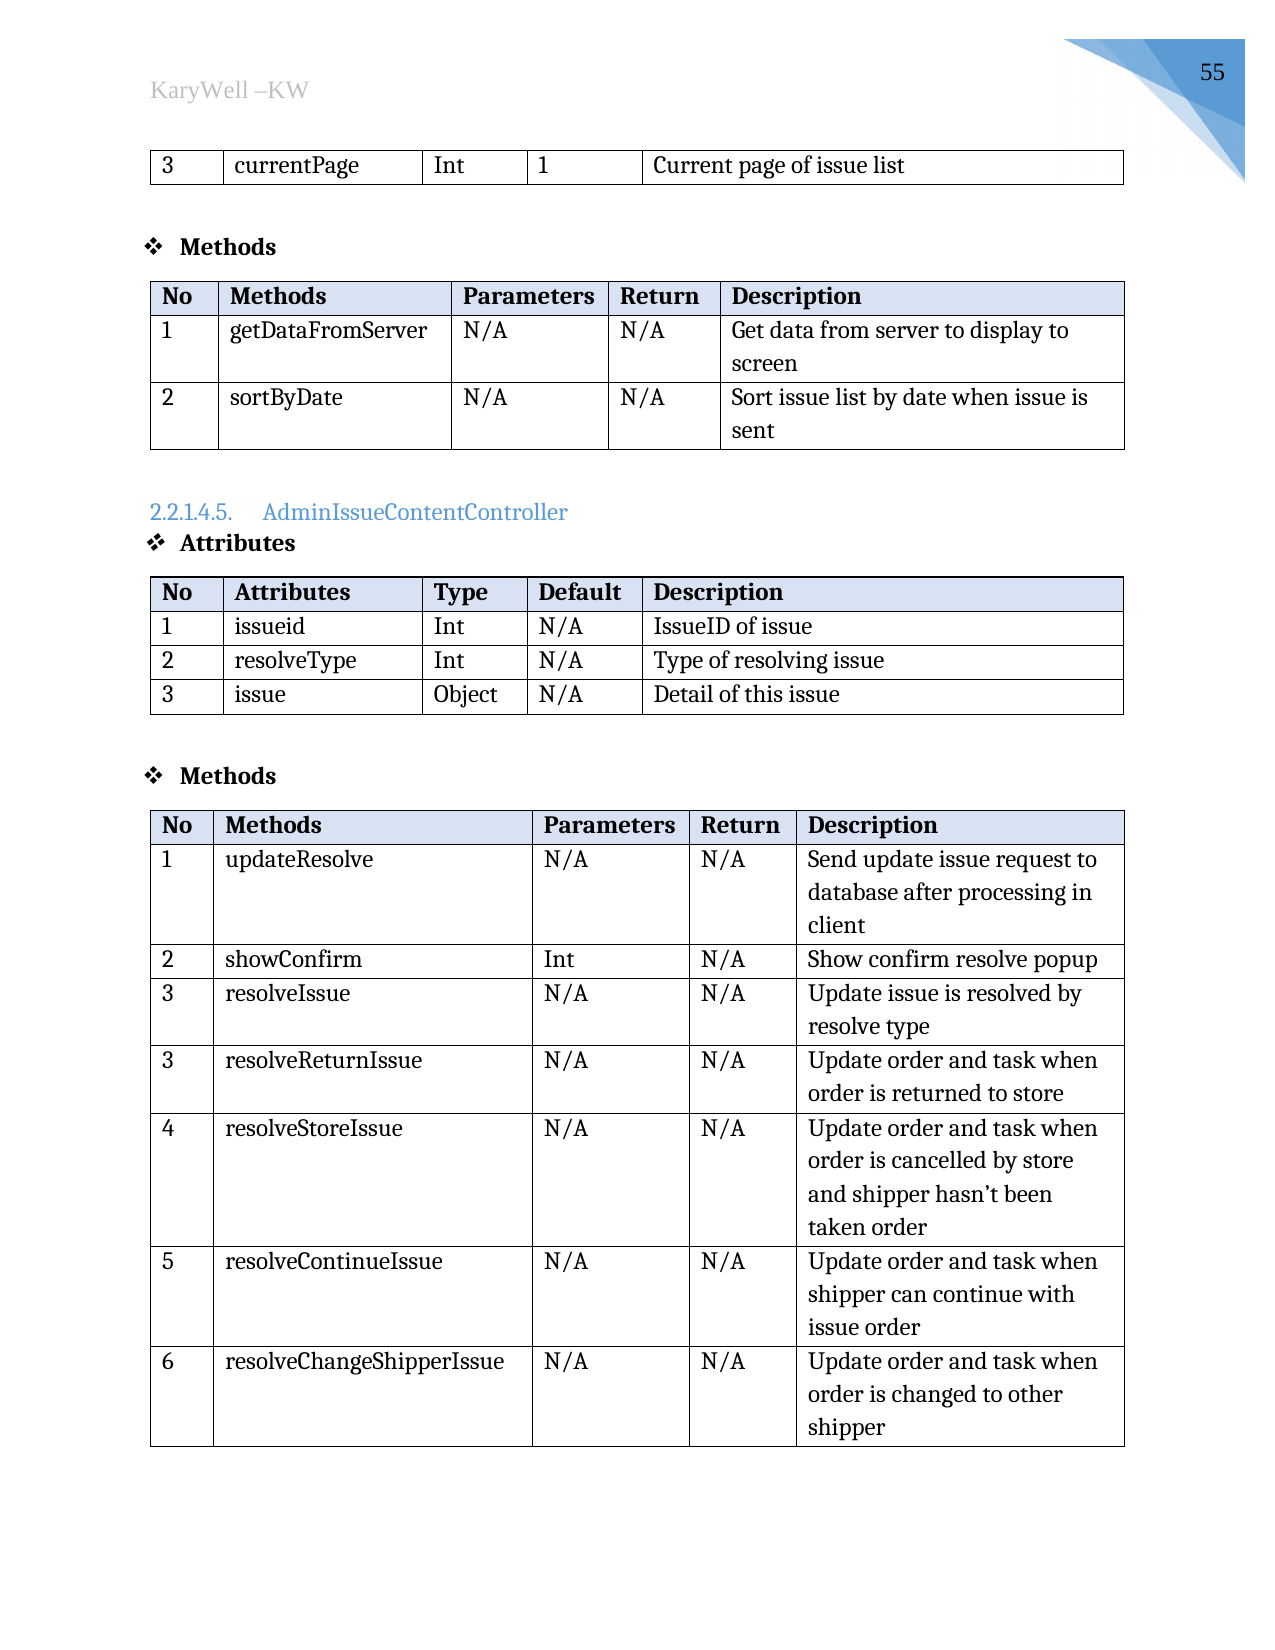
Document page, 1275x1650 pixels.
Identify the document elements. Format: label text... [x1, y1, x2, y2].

picture [1061, 39, 1245, 183]
table_cell 3 [151, 1046, 213, 1112]
table_cell issue [224, 680, 422, 713]
table_header No [151, 578, 223, 611]
table_cell N/A [690, 845, 796, 944]
table_cell resolveContinueIssue [214, 1247, 532, 1346]
table_cell Send update issue request to database after processing in client [797, 845, 1124, 944]
table_header Description [797, 811, 1124, 844]
table_cell 3 [151, 151, 223, 184]
table_cell Detail of this issue [643, 680, 1123, 713]
table_cell 2 [151, 383, 218, 449]
table_cell currentPage [224, 151, 422, 184]
table_header Type [423, 578, 527, 611]
table_cell resolveType [224, 646, 422, 679]
table_cell N/A [533, 1347, 689, 1446]
table_cell 5 [151, 1247, 213, 1346]
table_cell N/A [690, 979, 796, 1045]
table_cell N/A [452, 316, 608, 382]
table_cell N/A [533, 979, 689, 1045]
table_cell N/A [609, 316, 720, 382]
table_cell N/A [528, 680, 642, 713]
table_cell 1 [151, 316, 218, 382]
table_cell sortByDate [219, 383, 451, 449]
table_cell resolveStoreIssue [214, 1114, 532, 1246]
table_cell Show confirm resolve popup [797, 945, 1124, 978]
list Methods [142, 762, 1125, 791]
table_cell showConfirm [214, 945, 532, 978]
table_cell N/A [533, 1046, 689, 1112]
table_cell 2 [151, 945, 213, 978]
table_cell N/A [533, 845, 689, 944]
table_cell 3 [151, 979, 213, 1045]
table_cell N/A [690, 1114, 796, 1246]
table_cell 3 [151, 680, 223, 713]
table_cell Int [533, 945, 689, 978]
table_cell 1 [528, 151, 642, 184]
table_header Default [528, 578, 642, 611]
table_cell resolveChangeShipperIssue [214, 1347, 532, 1446]
table_cell Sort issue list by date when issue is sent [721, 383, 1124, 449]
table_cell IssueID of issue [643, 612, 1123, 645]
table_cell Get data from server to display to screen [721, 316, 1124, 382]
table_cell updateResolve [214, 845, 532, 944]
table_cell N/A [452, 383, 608, 449]
table_header Methods [214, 811, 532, 844]
table_cell Int [423, 612, 527, 645]
table_cell issueid [224, 612, 422, 645]
subtitle AdminIssueContentController [150, 498, 1125, 526]
table_cell Update issue is resolved by resolve type [797, 979, 1124, 1045]
table_cell Update order and task when order is changed to other shipper [797, 1347, 1124, 1446]
table_header No [151, 282, 218, 315]
table_cell Update order and task when order is returned to store [797, 1046, 1124, 1112]
table_cell Current page of issue list [643, 151, 1123, 184]
table_header Parameters [533, 811, 689, 844]
table_cell N/A [690, 1046, 796, 1112]
table_header Description [643, 578, 1123, 611]
table_cell resolveIssue [214, 979, 532, 1045]
table_cell N/A [690, 1347, 796, 1446]
table_cell Type of resolving issue [643, 646, 1123, 679]
table_cell N/A [528, 646, 642, 679]
table_cell 6 [151, 1347, 213, 1446]
table_header Methods [219, 282, 451, 315]
table_cell Update order and task when order is cancelled by store and shipper hasn’t been taken order [797, 1114, 1124, 1246]
table_header Return [609, 282, 720, 315]
table_cell Int [423, 151, 527, 184]
table_header Description [721, 282, 1124, 315]
table_cell Object [423, 680, 527, 713]
table_header Parameters [452, 282, 608, 315]
table_cell N/A [690, 945, 796, 978]
table_cell 1 [151, 845, 213, 944]
table_cell N/A [609, 383, 720, 449]
table_cell Update order and task when shipper can continue with issue order [797, 1247, 1124, 1346]
table_cell 2 [151, 646, 223, 679]
table_header Return [690, 811, 796, 844]
table_cell N/A [690, 1247, 796, 1346]
table_header No [151, 811, 213, 844]
table_cell N/A [533, 1114, 689, 1246]
table_cell getDataFromServer [219, 316, 451, 382]
table_cell Int [423, 646, 527, 679]
table_cell 4 [151, 1114, 213, 1246]
table_header Attributes [224, 578, 422, 611]
table_cell N/A [533, 1247, 689, 1346]
table_cell resolveReturnIssue [214, 1046, 532, 1112]
table_cell N/A [528, 612, 642, 645]
list Attributes [142, 529, 1125, 557]
list Methods [142, 233, 1125, 262]
table_cell 1 [151, 612, 223, 645]
